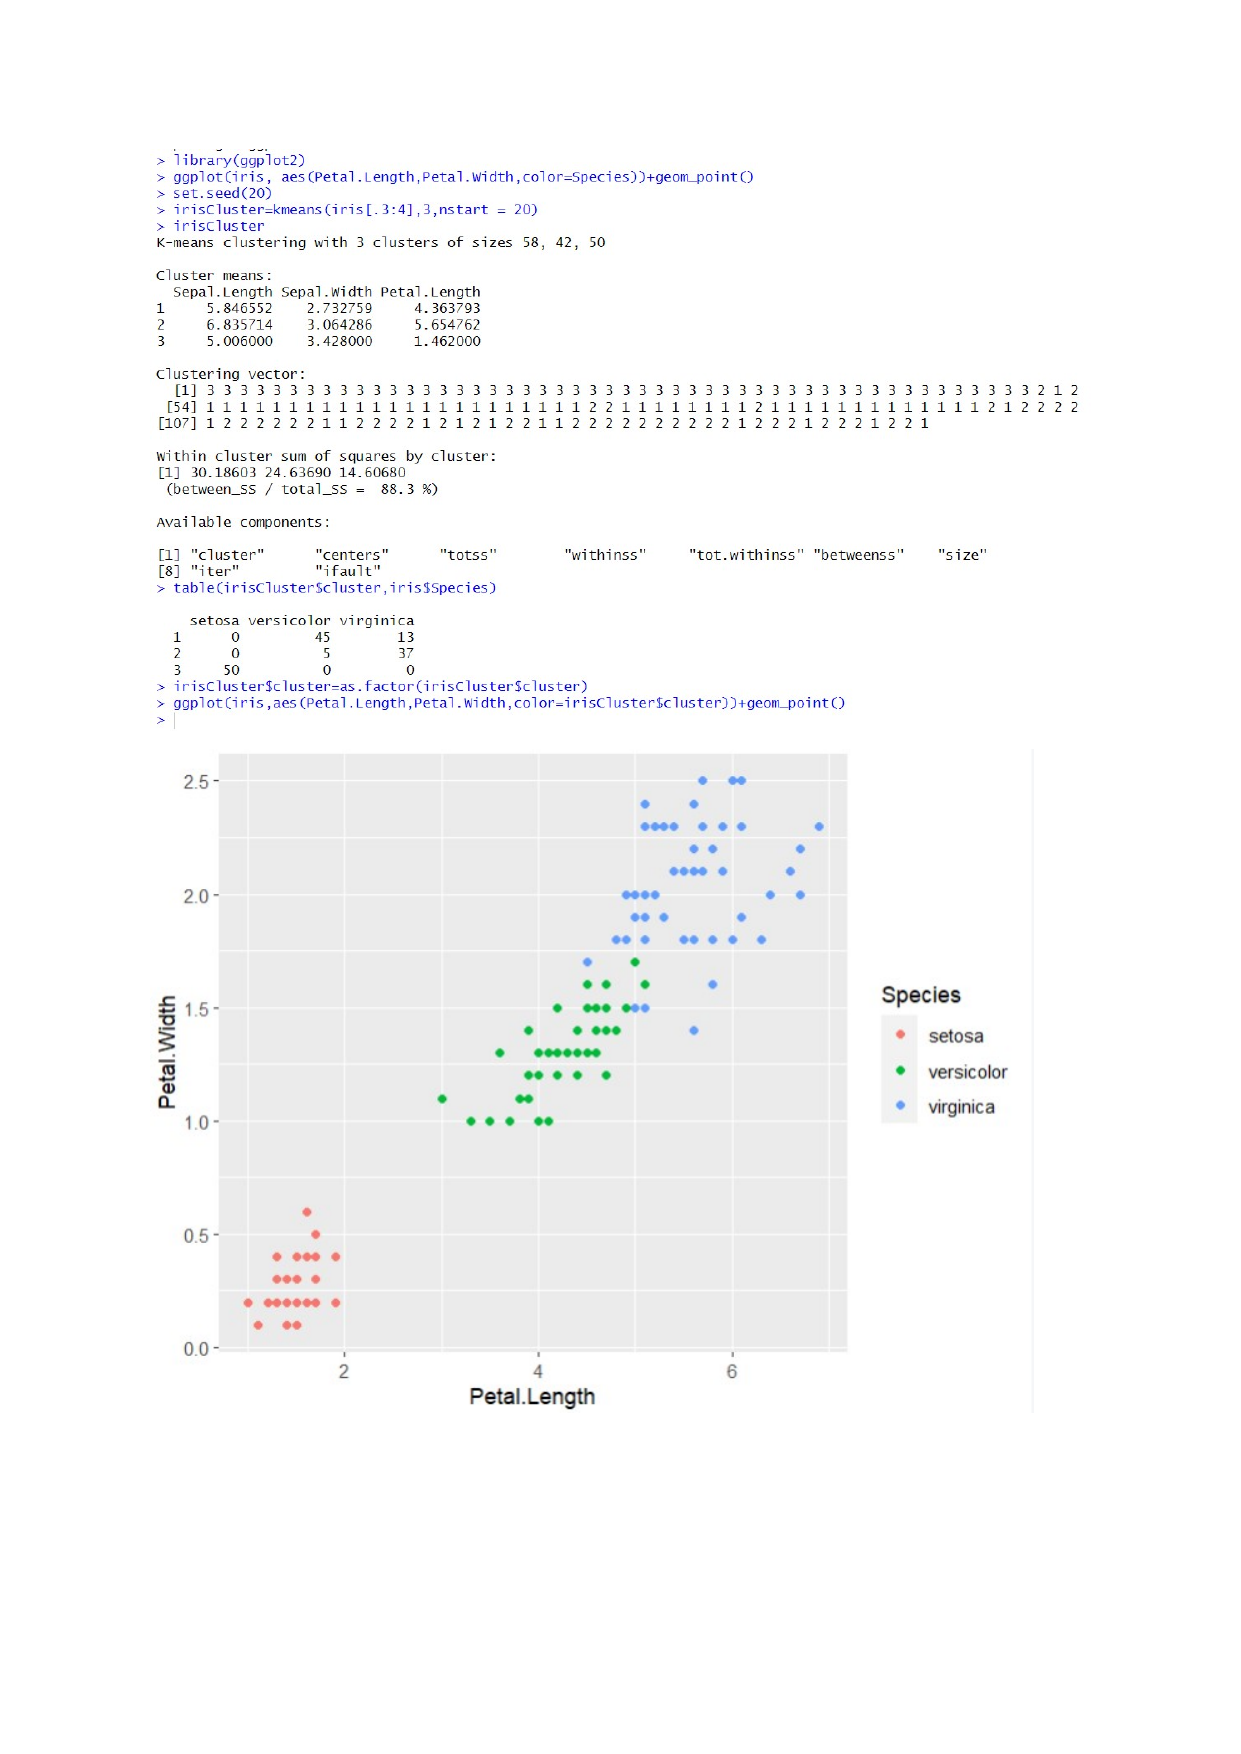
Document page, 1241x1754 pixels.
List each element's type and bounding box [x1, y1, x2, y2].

picture [150, 149, 1091, 731]
picture [150, 749, 1034, 1413]
